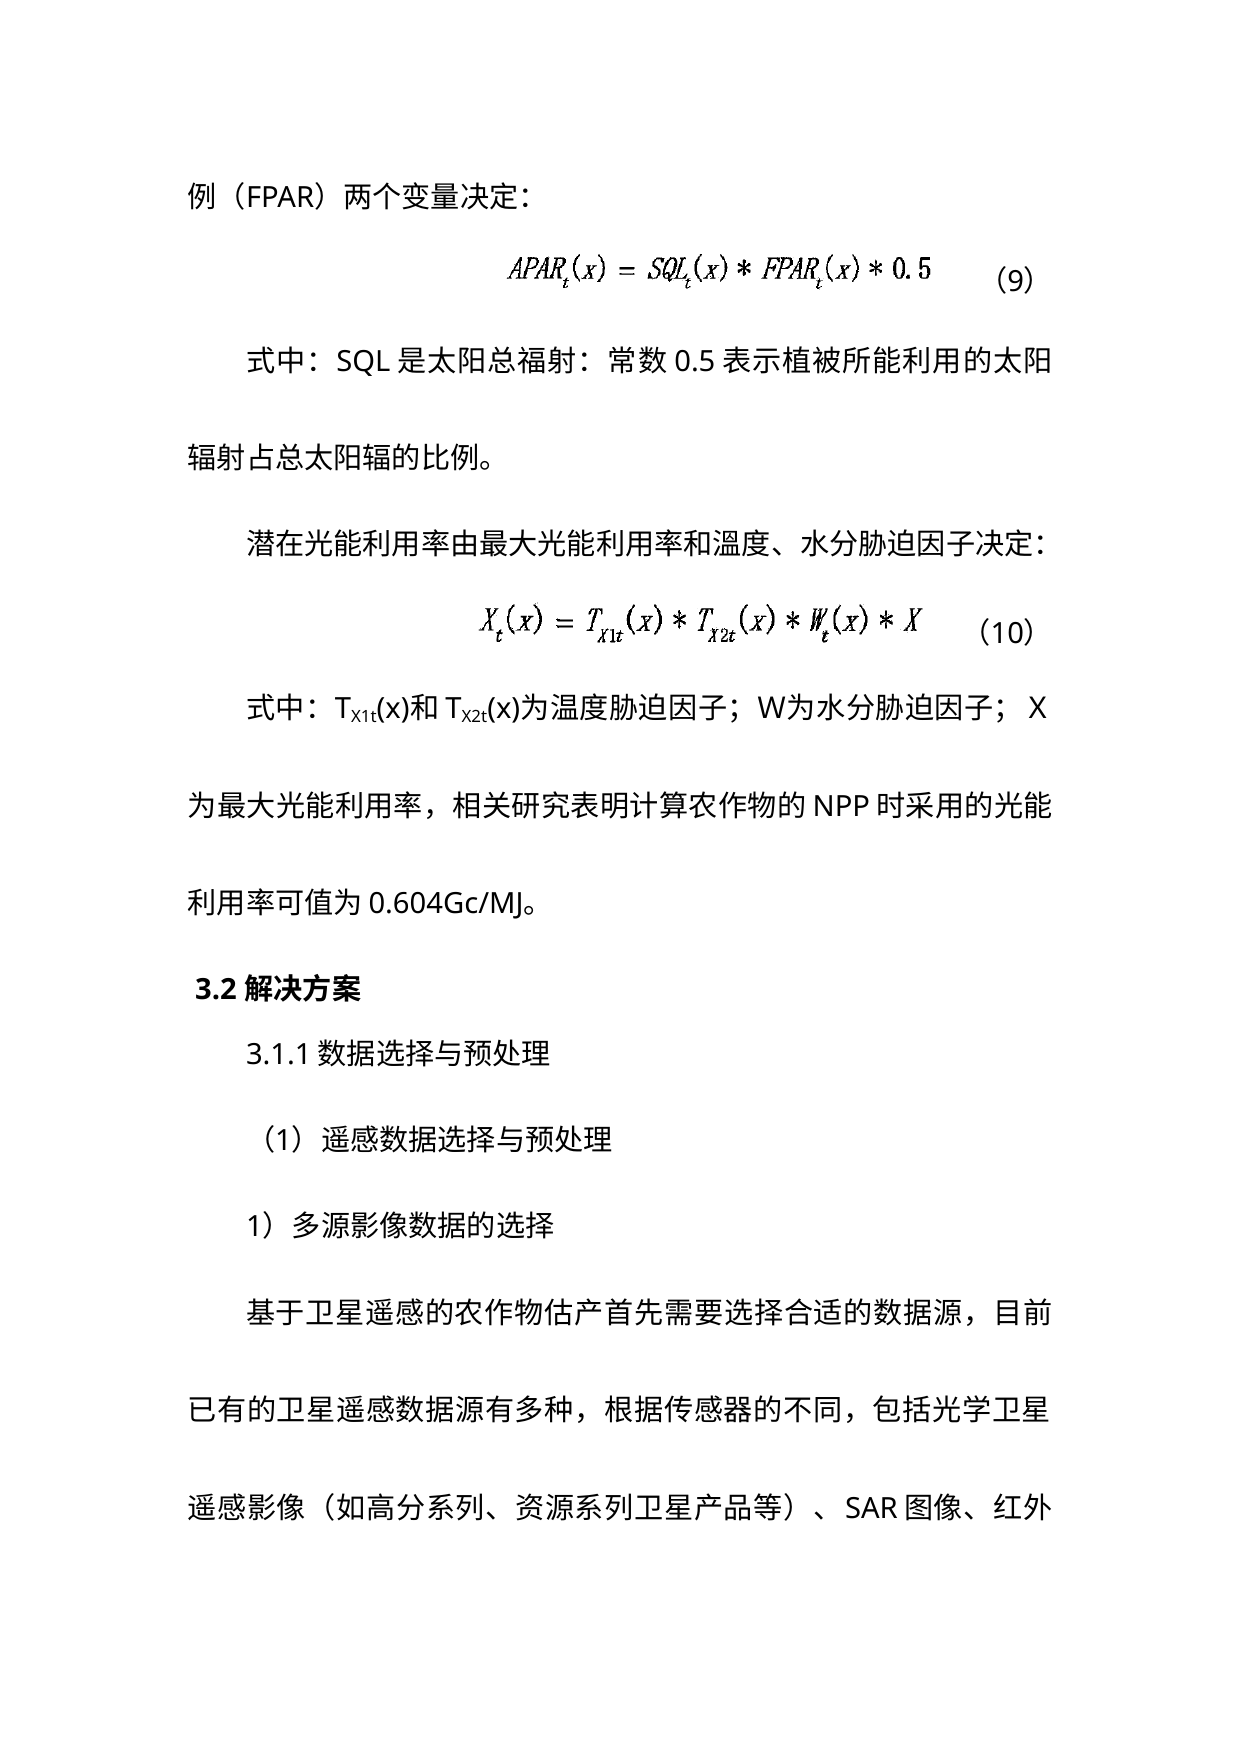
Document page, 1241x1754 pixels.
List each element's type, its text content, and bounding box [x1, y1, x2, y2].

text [187, 1278, 1053, 1538]
picture [502, 248, 948, 292]
text 3.1.1数据选择与预处理 [187, 1019, 1053, 1084]
text 式中：SQL是太阳总福射：常数0.5表示植被所能利用的太阳辐射占总太阳辐的比例。 [187, 326, 1053, 488]
text 潜在光能利用率由最大光能利用率和溫度、水分胁迫因子决定： [187, 509, 1053, 574]
subtitle 3.2 解决方案 [187, 954, 1053, 1019]
text 1）多源影像数据的选择 [187, 1192, 1053, 1257]
picture [467, 595, 928, 644]
text （1）遥感数据选择与预处理 [187, 1106, 1053, 1171]
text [187, 162, 1053, 227]
text 式中：TX1t(x)和TX2t(x)为温度胁迫因子；Ｗ为水分胁迫因子；Ｘ为最大光能利用率，相关研究表明计算农作物的NPP时采用的光能利用率可值为0.604Gc/MJ。 [187, 673, 1053, 933]
